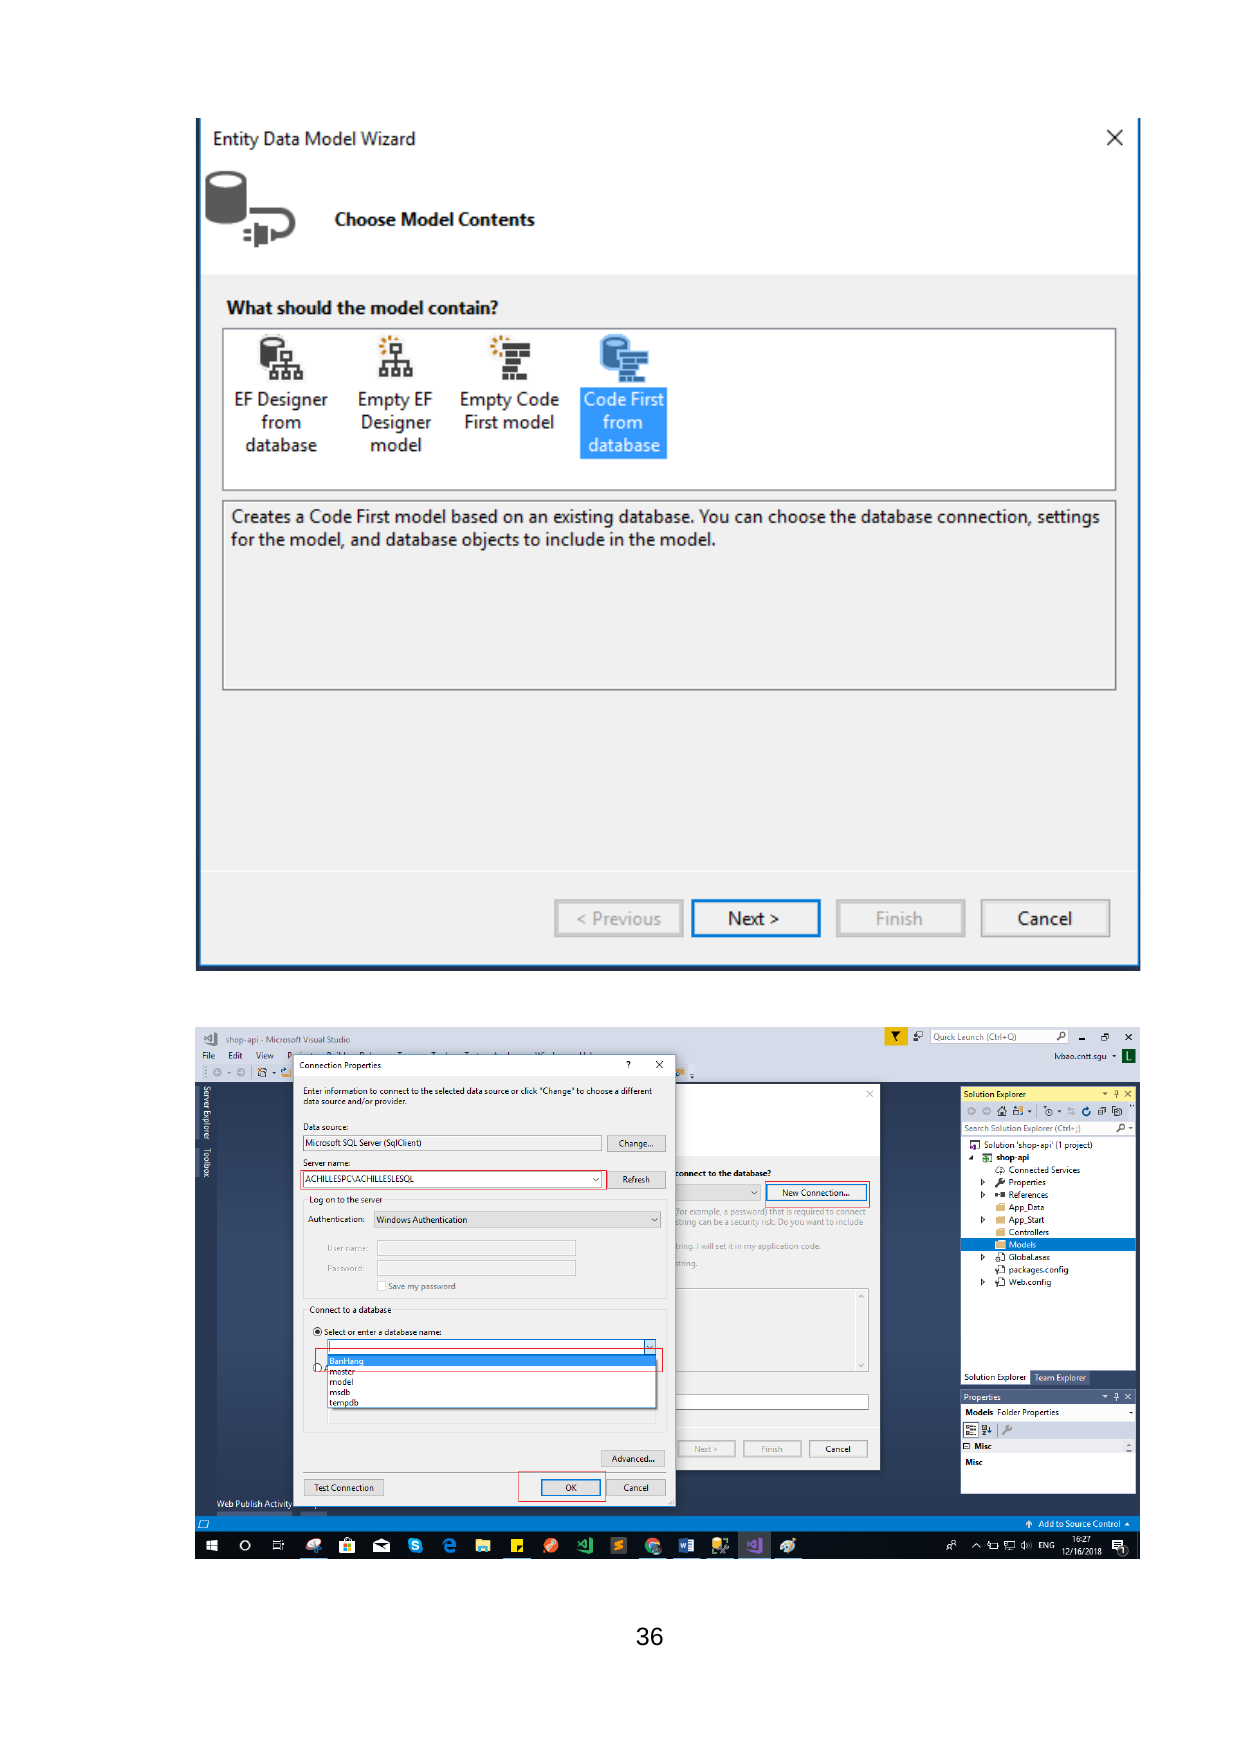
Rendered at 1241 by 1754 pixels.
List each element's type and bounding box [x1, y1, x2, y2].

picture [195, 118, 1141, 971]
picture [195, 1027, 1140, 1559]
